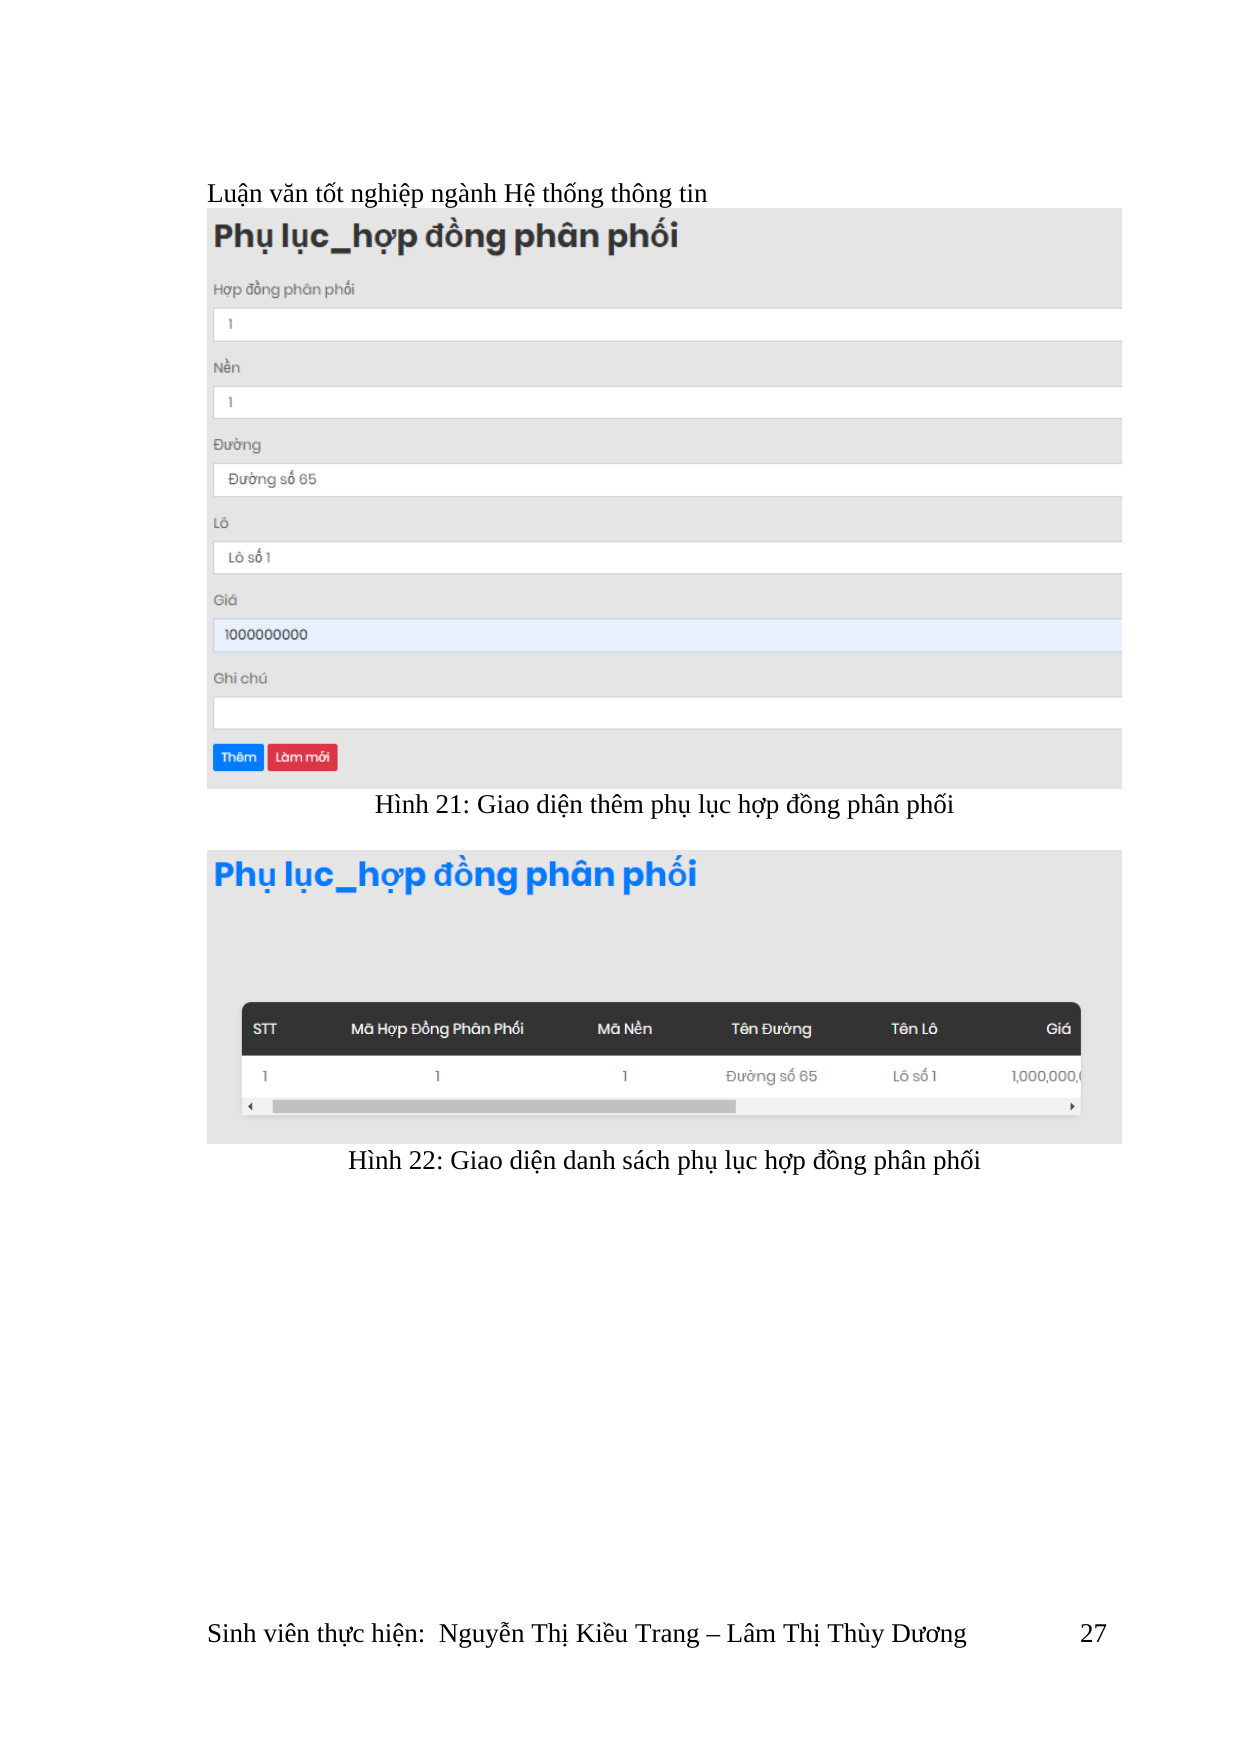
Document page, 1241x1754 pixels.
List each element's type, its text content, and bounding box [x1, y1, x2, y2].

picture [206, 850, 1123, 1144]
text Hình 22: Giao diện danh sách phụ lục hợp đồng phân phối [207, 1144, 1122, 1175]
picture [206, 208, 1123, 789]
text Hình 21: Giao diện thêm phụ lục hợp đồng phân phối [207, 789, 1122, 820]
